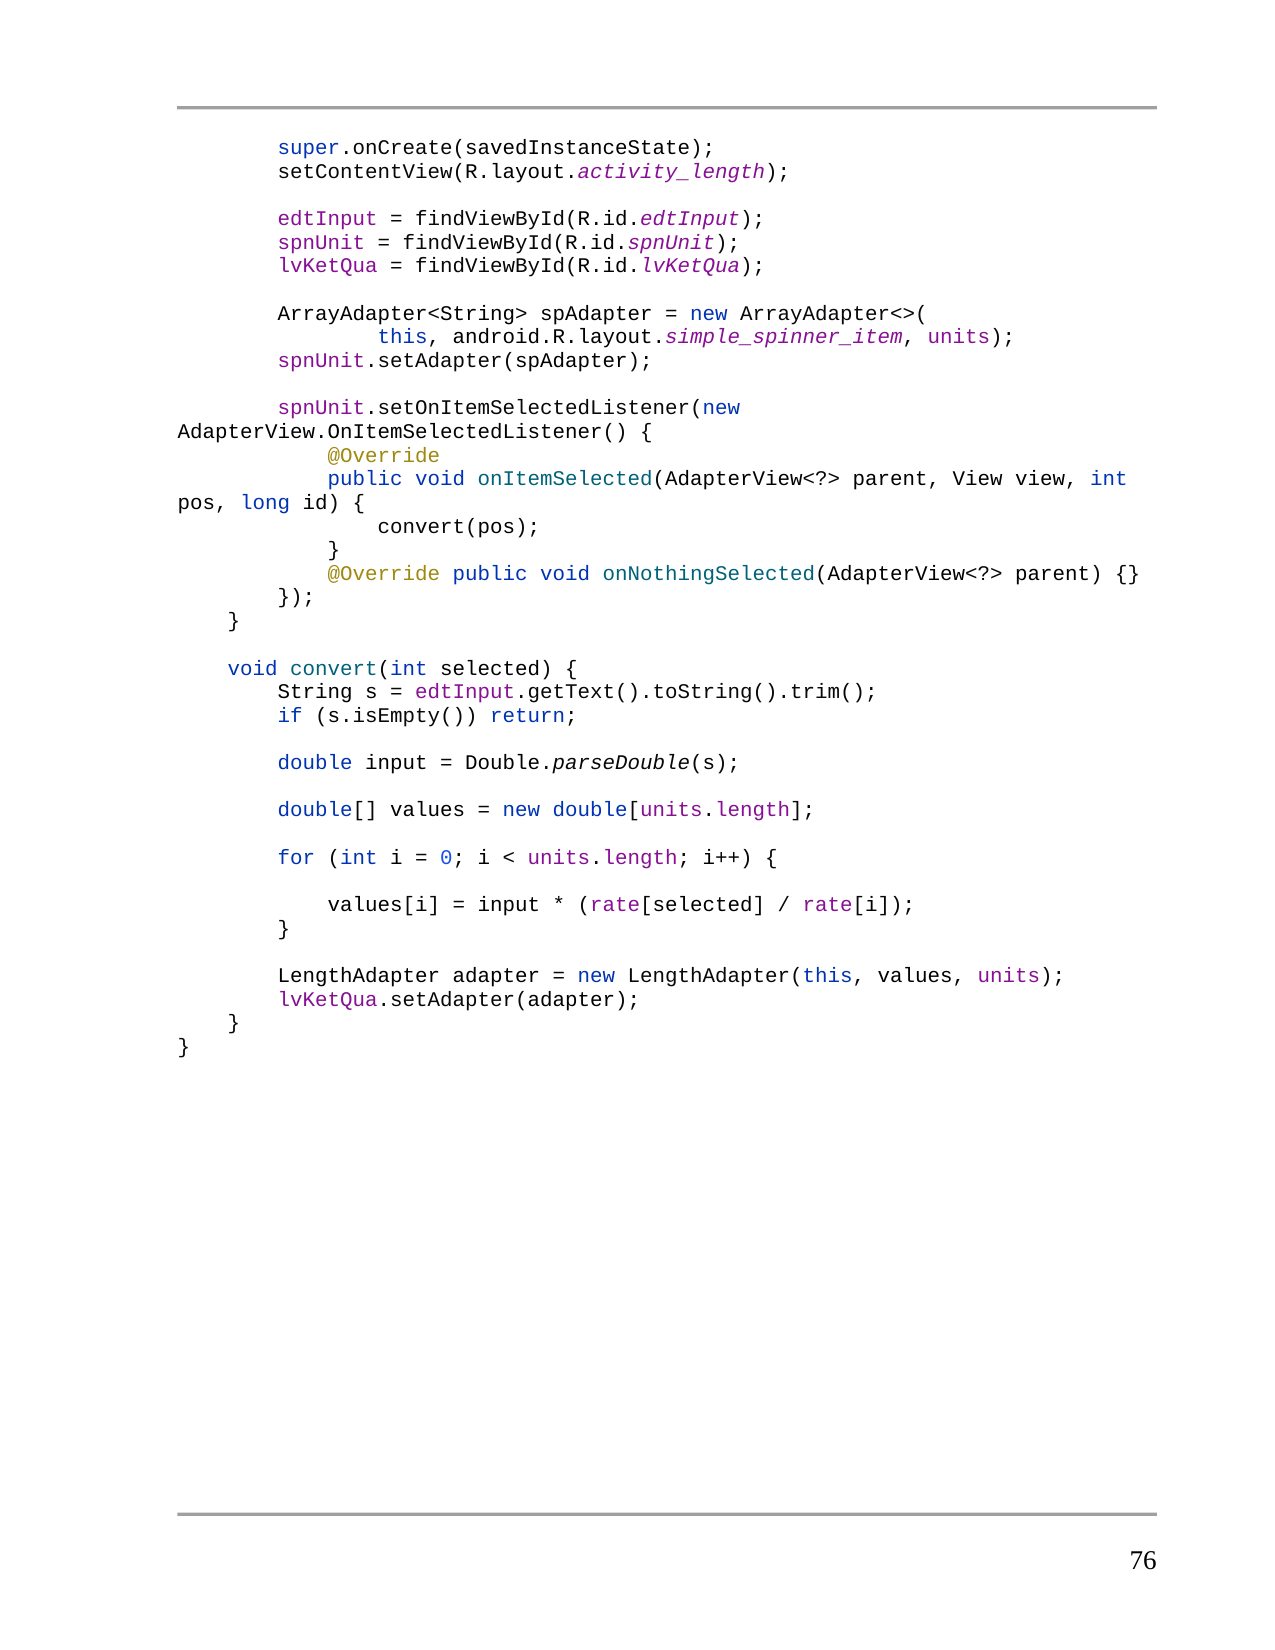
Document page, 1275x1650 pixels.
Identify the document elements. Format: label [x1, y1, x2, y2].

text [177, 137, 1157, 1059]
